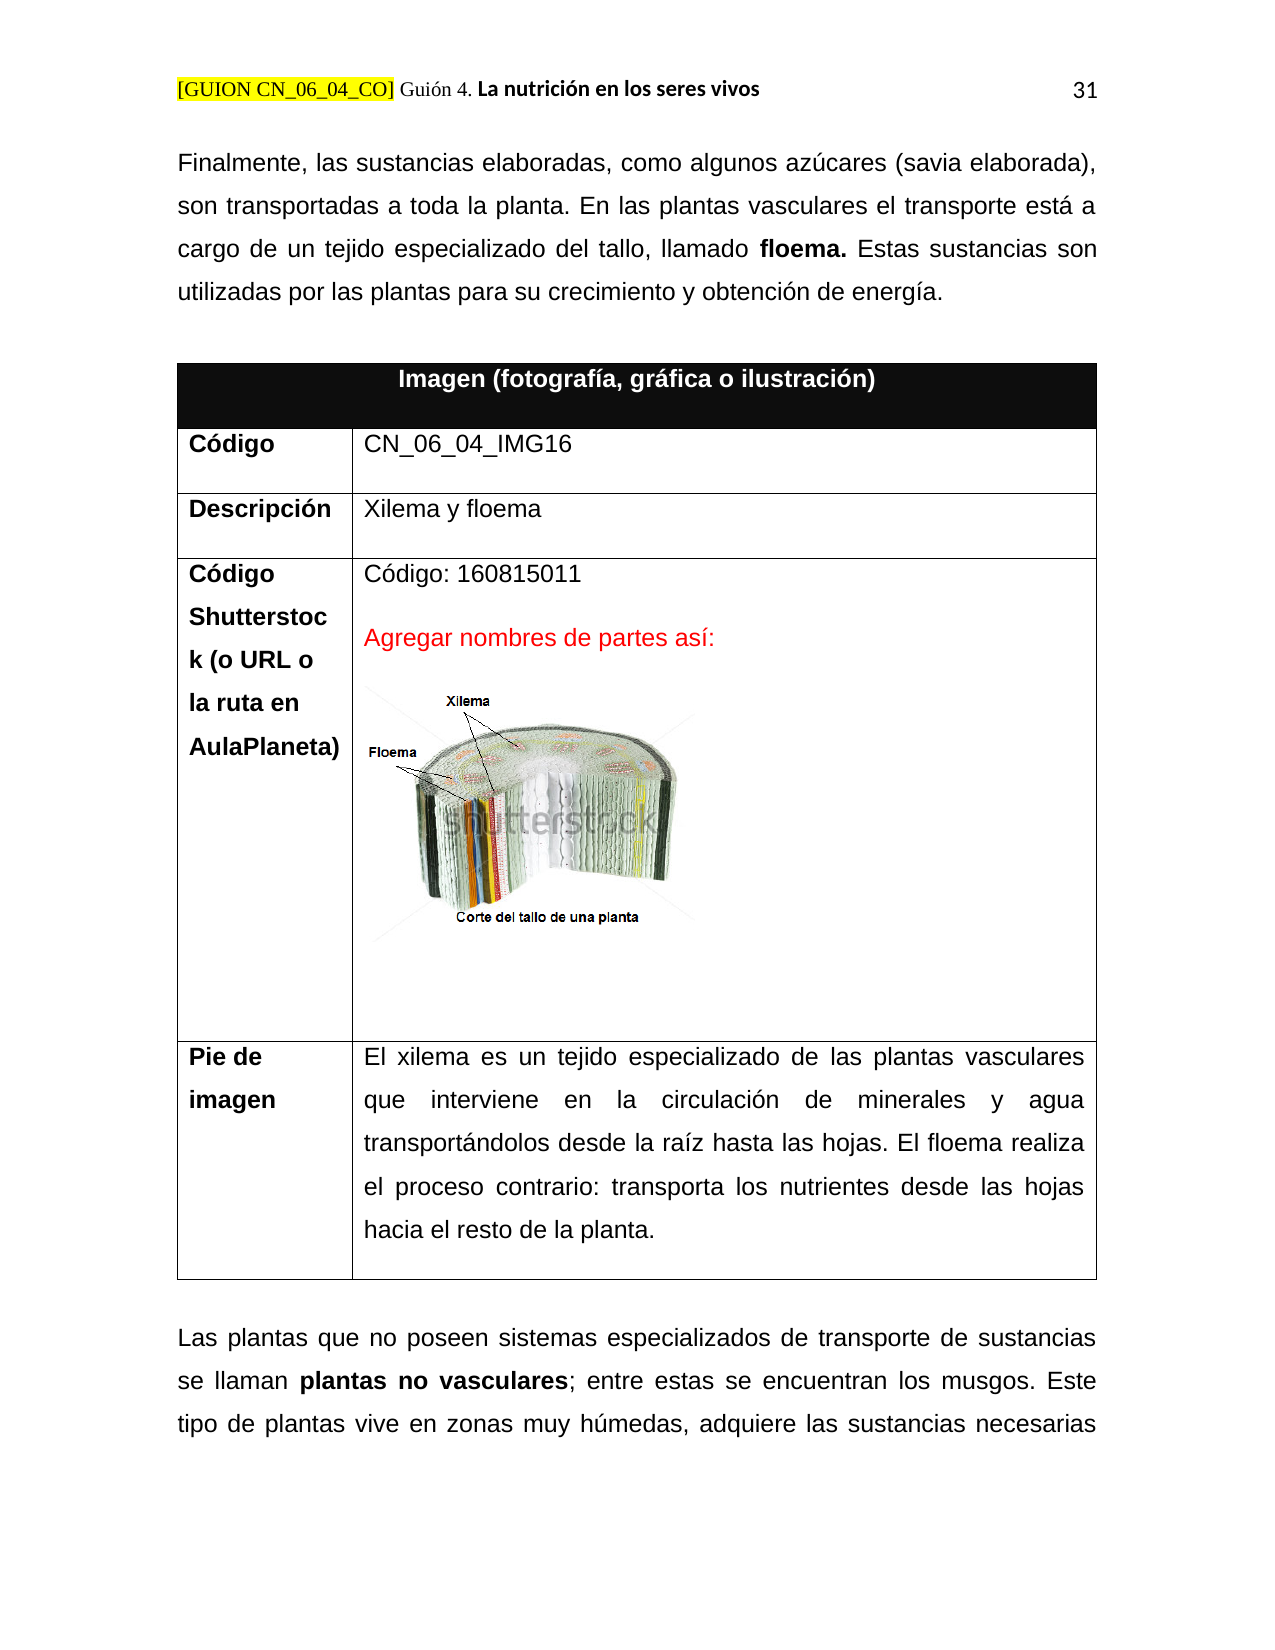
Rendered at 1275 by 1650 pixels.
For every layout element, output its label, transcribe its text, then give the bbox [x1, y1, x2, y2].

table_cell Código: 160815011 Agregar nombres de partes así: [353, 559, 1096, 1041]
table_cell El xilema es un tejido especializado de las plantas vasculares que interviene en la circulación de minerales y agua transportándolos desde la raíz hasta las hojas. El floema realiza el proceso contrario: transporta los nutrientes desde las hojas hacia el resto de la planta. [353, 1042, 1096, 1278]
table_cell Xilema y floema [353, 494, 1096, 558]
table_cell Descripción [178, 494, 352, 558]
table_cell Pie de imagen [178, 1042, 352, 1278]
table_cell Código [178, 429, 352, 493]
table_cell CN_06_04_IMG16 [353, 429, 1096, 493]
table_cell Código Shutterstock (o URL o la ruta en AulaPlaneta) [178, 559, 352, 1041]
text Finalmente, las sustancias elaboradas, como algunos azúcares (savia elaborada), son transportadas a toda la planta. En las plantas vasculares el transporte está a cargo de un tejido especializado del tallo, llamado floema. Estas sustancias son utilizadas por las plantas para su crecimiento y obtención de energía. [177, 148, 1098, 306]
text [177, 1323, 1098, 1438]
table_header Imagen (fotografía, gráfica o ilustración) [178, 364, 1096, 428]
picture [363, 686, 695, 942]
